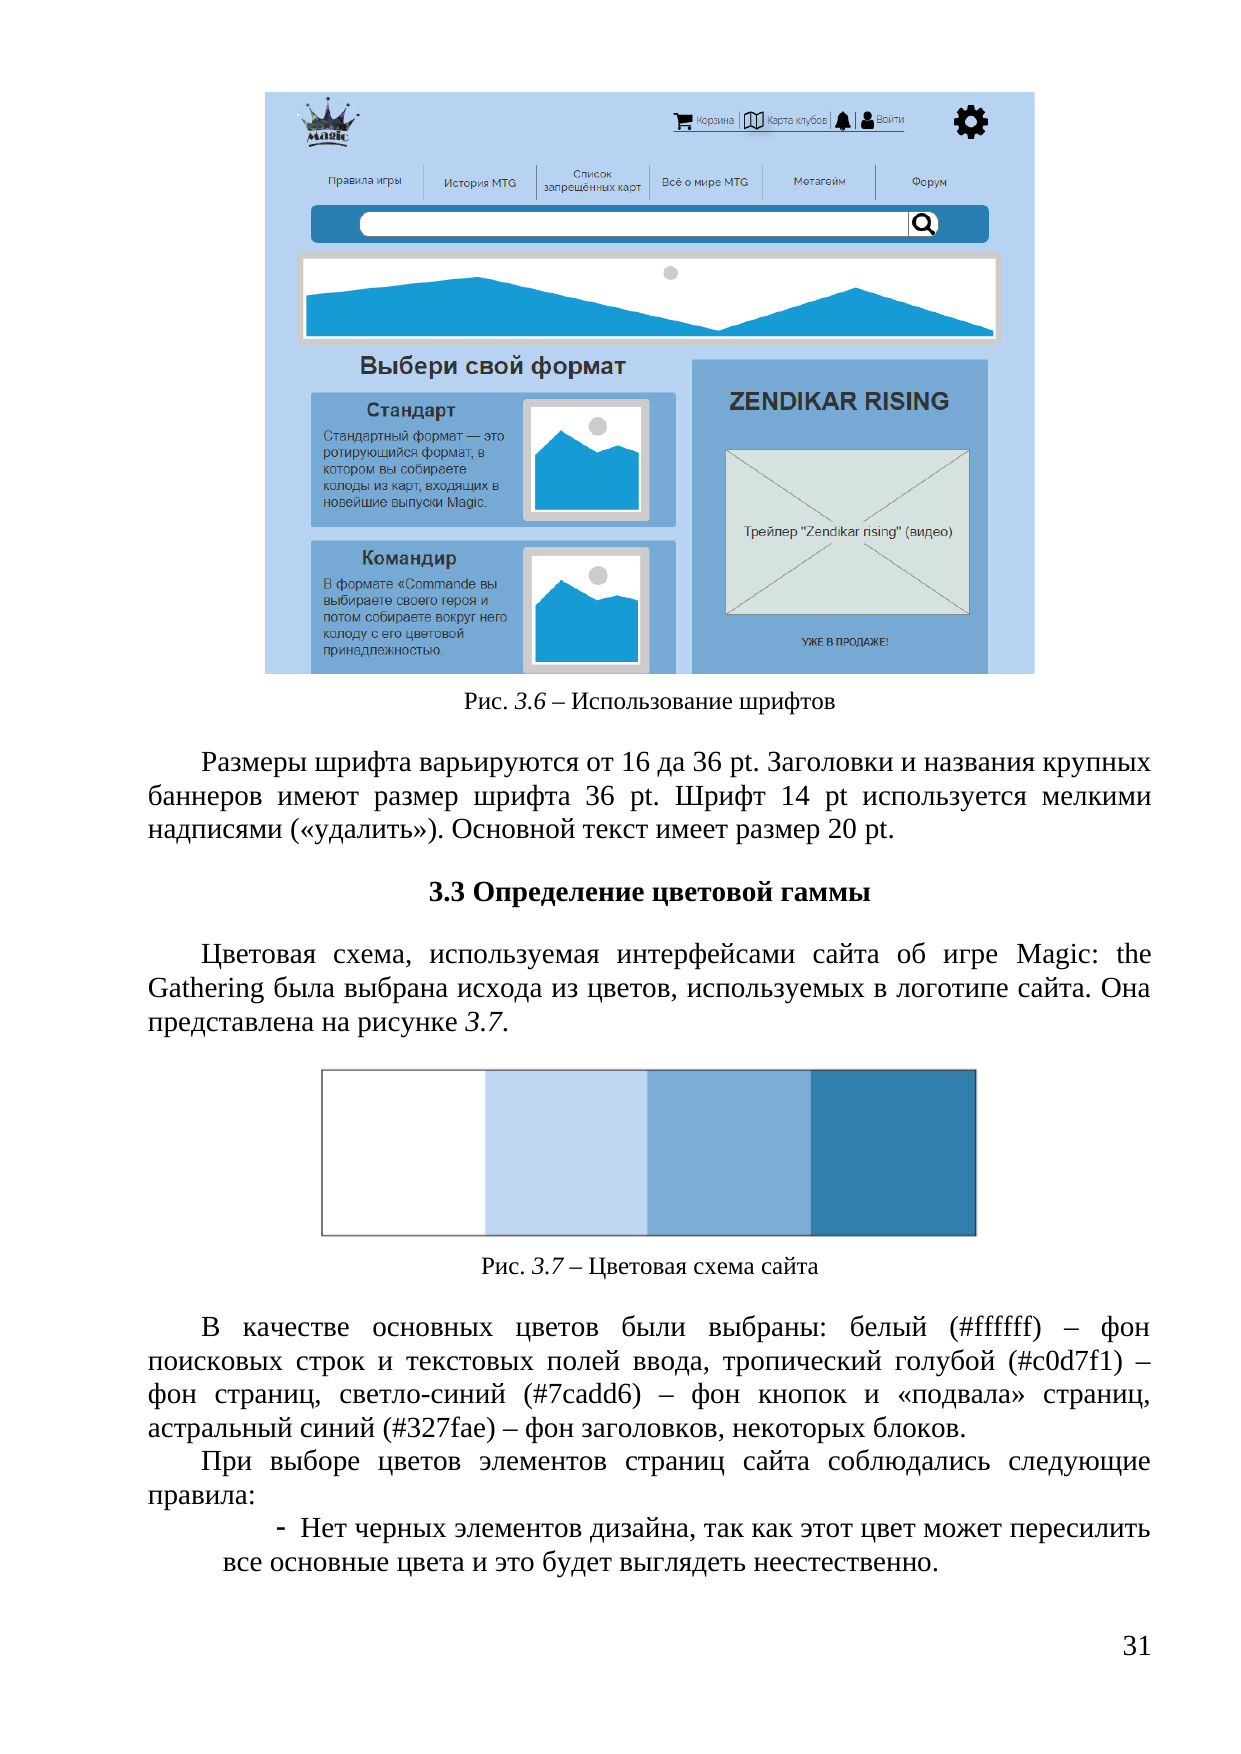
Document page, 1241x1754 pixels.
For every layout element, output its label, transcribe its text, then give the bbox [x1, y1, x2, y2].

list Нет черных элементов дизайна, так как этот цвет может пересилить все основные цвета и это будет выглядеть неестественно. [223, 1511, 1152, 1578]
text Рис. 3.6 – Использование шрифтов [148, 686, 1152, 715]
text Размеры шрифта варьируются от 16 да 36 pt. Заголовки и названия крупных баннеров имеют размер шрифта 36 pt. Шрифт 14 pt используется мелкими надписями («удалить»). Основной текст имеет размер 20 pt. [148, 744, 1152, 845]
text Цветовая схема, используемая интерфейсами сайта об игре Magic: the Gathering была выбрана исхода из цветов, используемых в логотипе сайта. Она представлена на рисунке 3.7. [148, 937, 1152, 1037]
picture [264, 92, 1035, 674]
text При выборе цветов элементов страниц сайта соблюдались следующие правила: [148, 1443, 1152, 1511]
picture [319, 1066, 980, 1239]
subtitle 3.3 Определение цветовой гаммы [148, 874, 1152, 907]
text В качестве основных цветов были выбраны: белый (#ffffff) – фон поисковых строк и текстовых полей ввода, тропический голубой (#c0d7f1) – фон страниц, светло-синий (#7cadd6) – фон кнопок и «подвала» страниц, астральный синий (#327fae) – фон заголовков, некоторых блоков. [148, 1309, 1152, 1443]
text Рис. 3.7 – Цветовая схема сайта [148, 1251, 1152, 1280]
